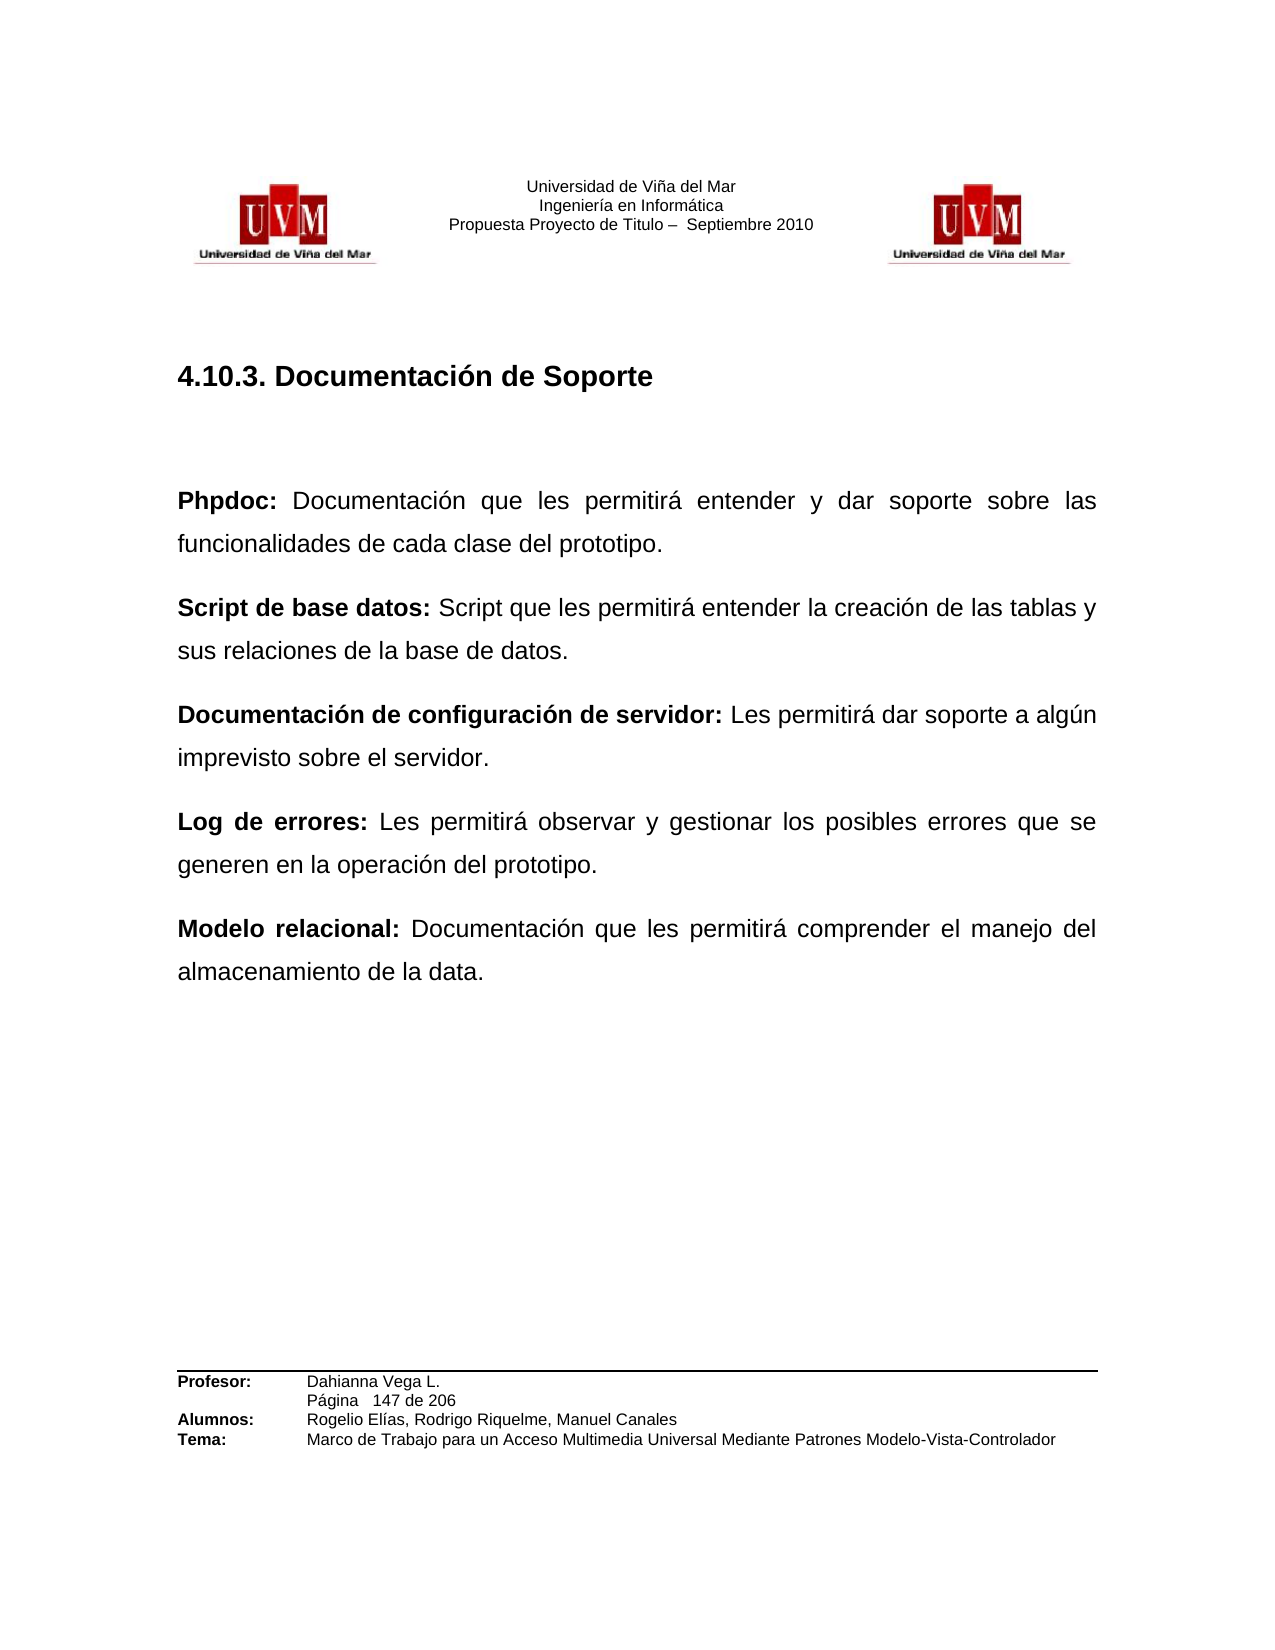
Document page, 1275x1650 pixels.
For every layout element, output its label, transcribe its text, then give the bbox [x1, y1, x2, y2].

text Script de base datos: Script que les permitirá entender la creación de las tablas y sus relaciones de la base de datos. [177, 593, 1098, 664]
picture [177, 176, 390, 267]
text Log de errores: Les permitirá observar y gestionar los posibles errores que se generen en la operación del prototipo. [177, 807, 1098, 879]
picture [871, 176, 1084, 267]
text Modelo relacional: Documentación que les permitirá comprender el manejo del almacenamiento de la data. [177, 914, 1098, 986]
text Phpdoc: Documentación que les permitirá entender y dar soporte sobre las funcionalidades de cada clase del prototipo. [177, 486, 1098, 557]
text Documentación de configuración de servidor: Les permitirá dar soporte a algún imprevisto sobre el servidor. [177, 700, 1098, 772]
subtitle 4.10.3. Documentación de Soporte [177, 359, 1098, 392]
